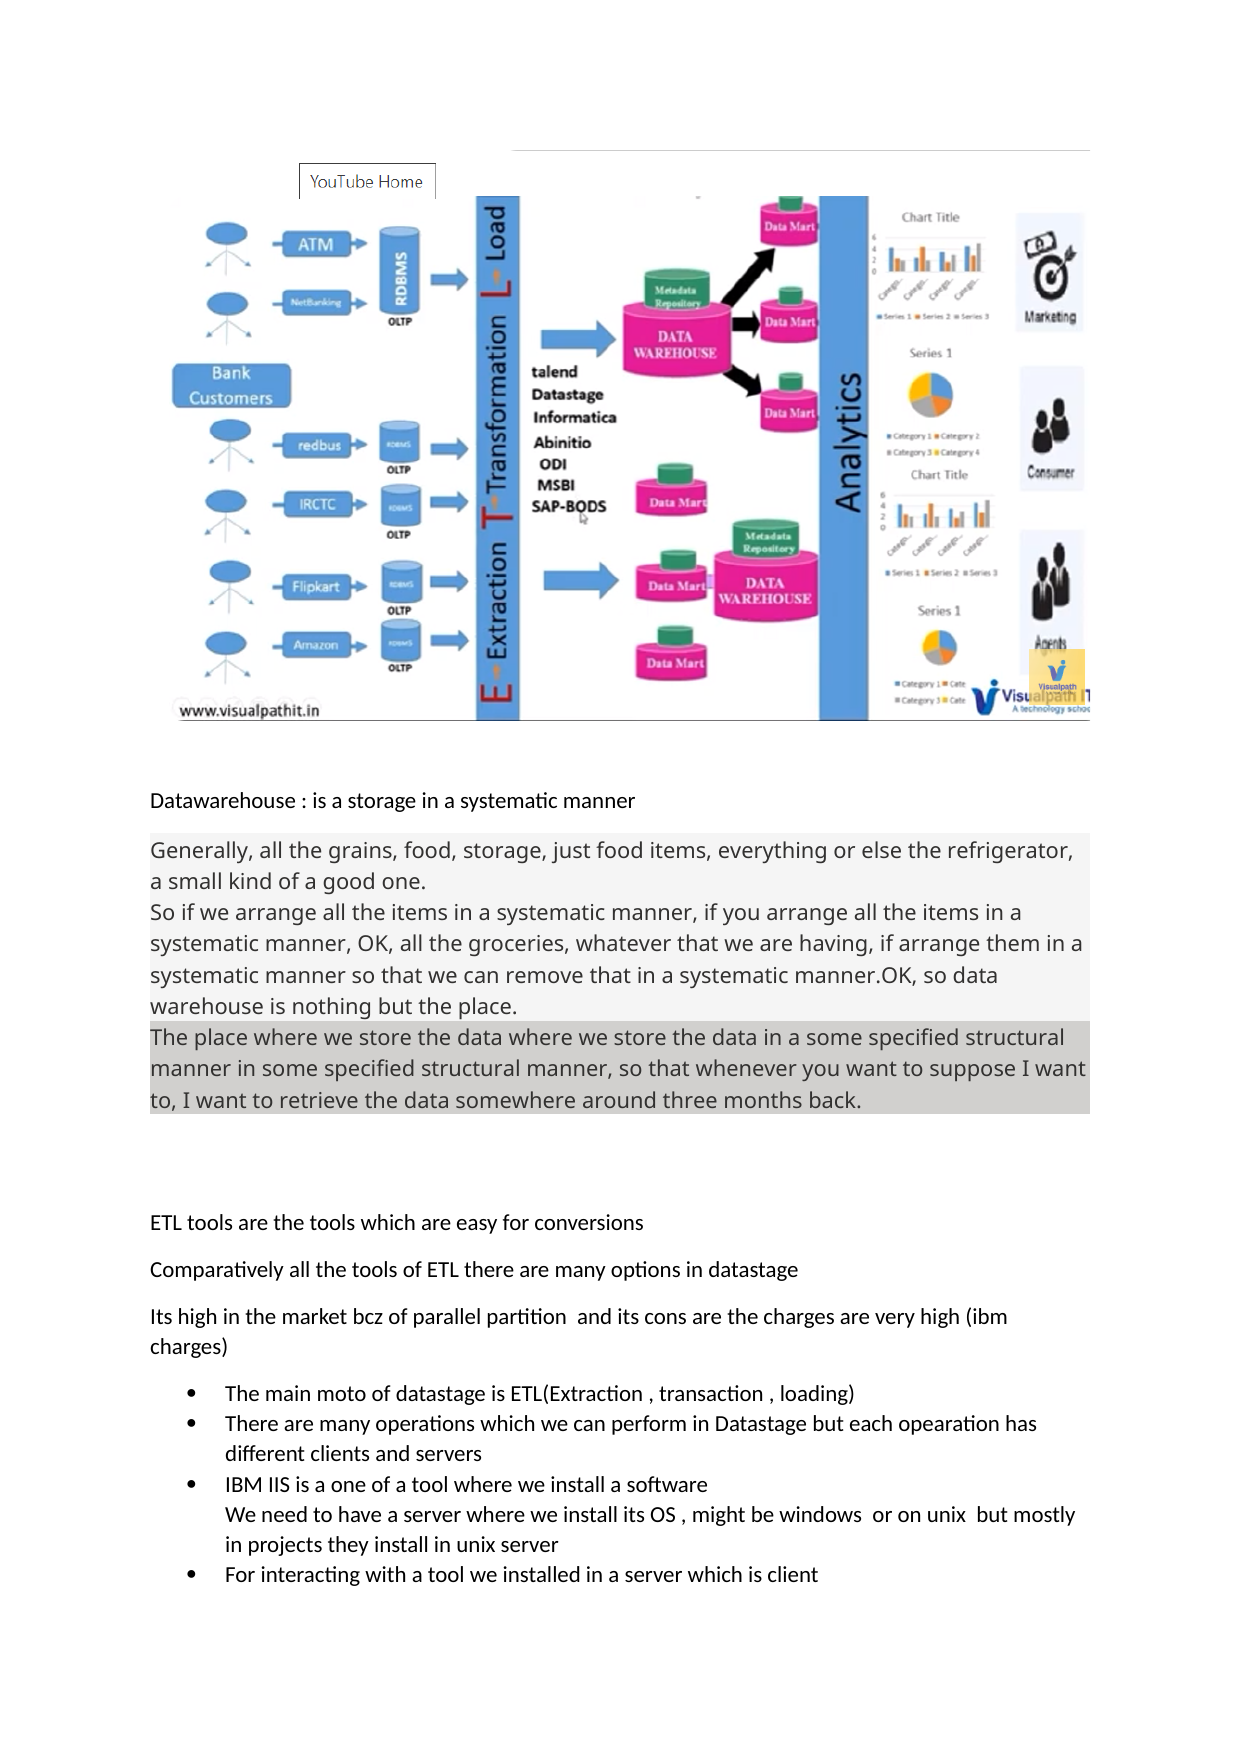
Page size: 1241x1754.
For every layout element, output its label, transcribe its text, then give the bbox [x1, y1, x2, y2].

list IBM IIS is a one of a tool where we install a software [187, 1470, 1090, 1498]
list The main moto of datastage is ETL(Extraction , transaction , loading) [187, 1379, 1090, 1407]
text Its high in the market bcz of parallel partition and its cons are the charges are very high (ibm charges) [150, 1302, 1090, 1360]
text So if we arrange all the items in a systematic manner, if you arrange all the items in a systematic manner, OK, all the groceries, whatever that we are having, if arrange them in a systematic manner so that we can remove that in a systematic manner.OK, so data warehouse is nothing but the place. [150, 896, 1090, 1021]
text Comparatively all the tools of ETL there are many options in datastage [150, 1255, 1090, 1283]
list For interacting with a tool we installed in a server which is client [187, 1560, 1090, 1588]
text The place where we store the data where we store the data in a some specified structural manner in some specified structural manner, so that whenever you want to suppose I want to, I want to retrieve the data somewhere around three months back. [150, 1021, 1090, 1114]
list There are many operations which we can perform in Datastage but each opearation has different clients and servers [187, 1409, 1090, 1467]
list We need to have a server where we install its OS , might be windows or on unix but mostly in projects they install in unix server [225, 1500, 1090, 1558]
text Generally, all the grains, food, storage, just food items, everything or else the refrigerator, a small kind of a good one. [150, 833, 1090, 896]
picture [150, 150, 1091, 721]
text ETL tools are the tools which are easy for conversions [150, 1208, 1090, 1236]
text Datawarehouse : is a storage in a systematic manner [150, 786, 1090, 814]
